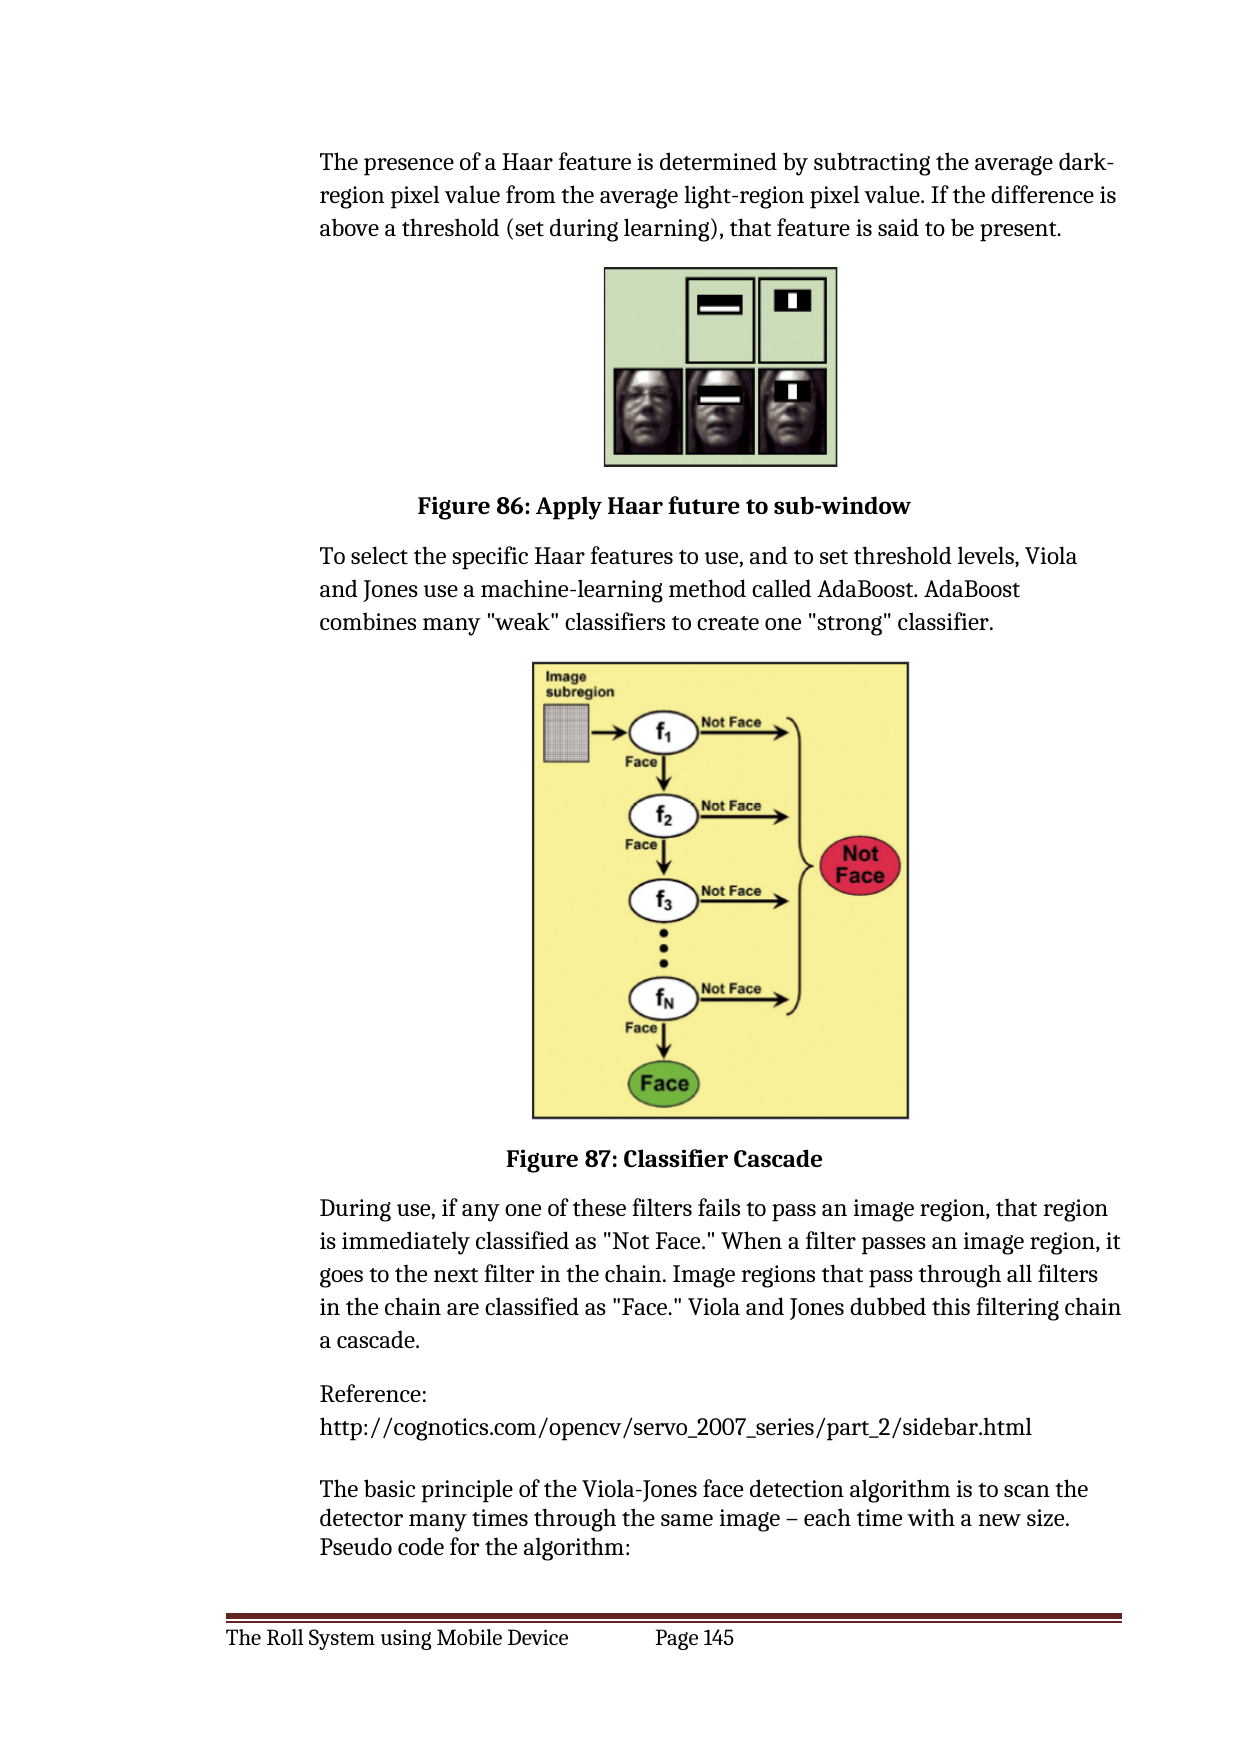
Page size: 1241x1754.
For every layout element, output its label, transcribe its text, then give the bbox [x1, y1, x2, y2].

text Figure 87: Classifier Cascade [207, 1145, 1122, 1173]
text Figure 86: Apply Haar future to sub-window [207, 492, 1122, 521]
picture [603, 267, 838, 467]
text Reference: http://cognotics.com/opencv/servo_2007_series/part_2/sidebar.html [319, 1380, 1122, 1442]
text The presence of a Haar feature is determined by subtracting the average dark-region pixel value from the average light-region pixel value. If the difference is above a threshold (set during learning), that feature is said to be present. [319, 148, 1122, 242]
text The basic principle of the Viola-Jones face detection algorithm is to scan the detector many times through the same image – each time with a new size. Pseudo code for the algorithm: [319, 1475, 1122, 1562]
text During use, if any one of these filters fails to pass an image region, that region is immediately classified as "Not Face." When a filter passes an image region, it goes to the next filter in the chain. Image regions that pass through all filters in the chain are classified as "Face." Viola and Jones dubbed this filtering chain a cascade. [319, 1194, 1122, 1355]
picture [531, 661, 910, 1120]
text To select the specific Haar features to use, and to set threshold levels, Viola and Jones use a machine-learning method called AdaBoost. AdaBoost combines many "weak" classifiers to create one "strong" classifier. [319, 542, 1122, 636]
